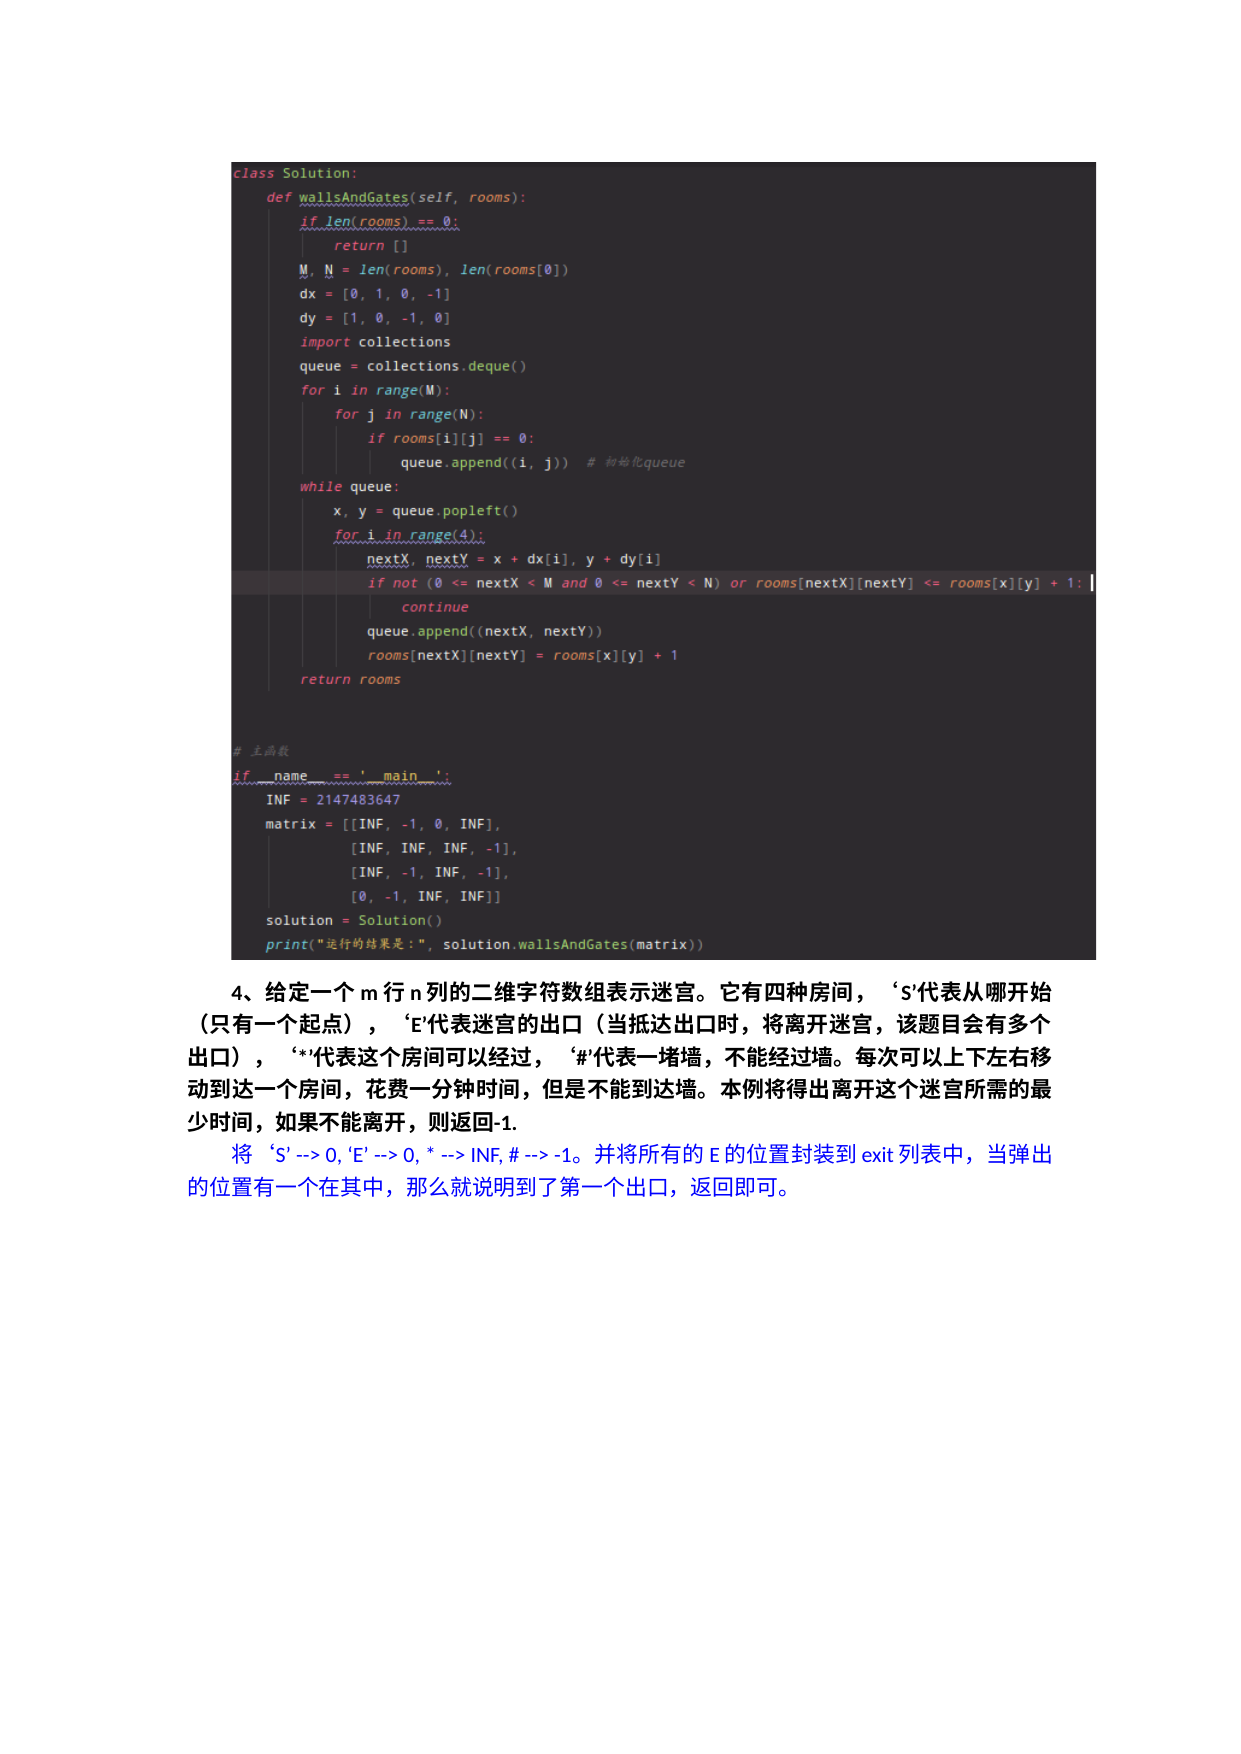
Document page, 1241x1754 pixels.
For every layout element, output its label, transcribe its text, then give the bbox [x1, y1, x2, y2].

list 4、给定一个m行n列的二维字符数组表示迷宫。它有四种房间，‘S’代表从哪开始（只有一个起点），‘E’代表迷宫的出口（当抵达出口时，将离开迷宫，该题目会有多个出口），‘*’代表这个房间可以经过，‘#’代表一堵墙，不能经过墙。每次可以上下左右移动到达一个房间，花费一分钟时间，但是不能到达墙。本例将得出离开这个迷宫所需的最少时间，如果不能离开，则返回-1. [187, 974, 1053, 1137]
picture [231, 162, 1097, 960]
list 将‘S’ --> 0, ‘E’ --> 0, * --> INF, # --> -1。并将所有的E的位置封装到exit列表中，当弹出的位置有一个在其中，那么就说明到了第一个出口，返回即可。 [187, 1137, 1053, 1202]
